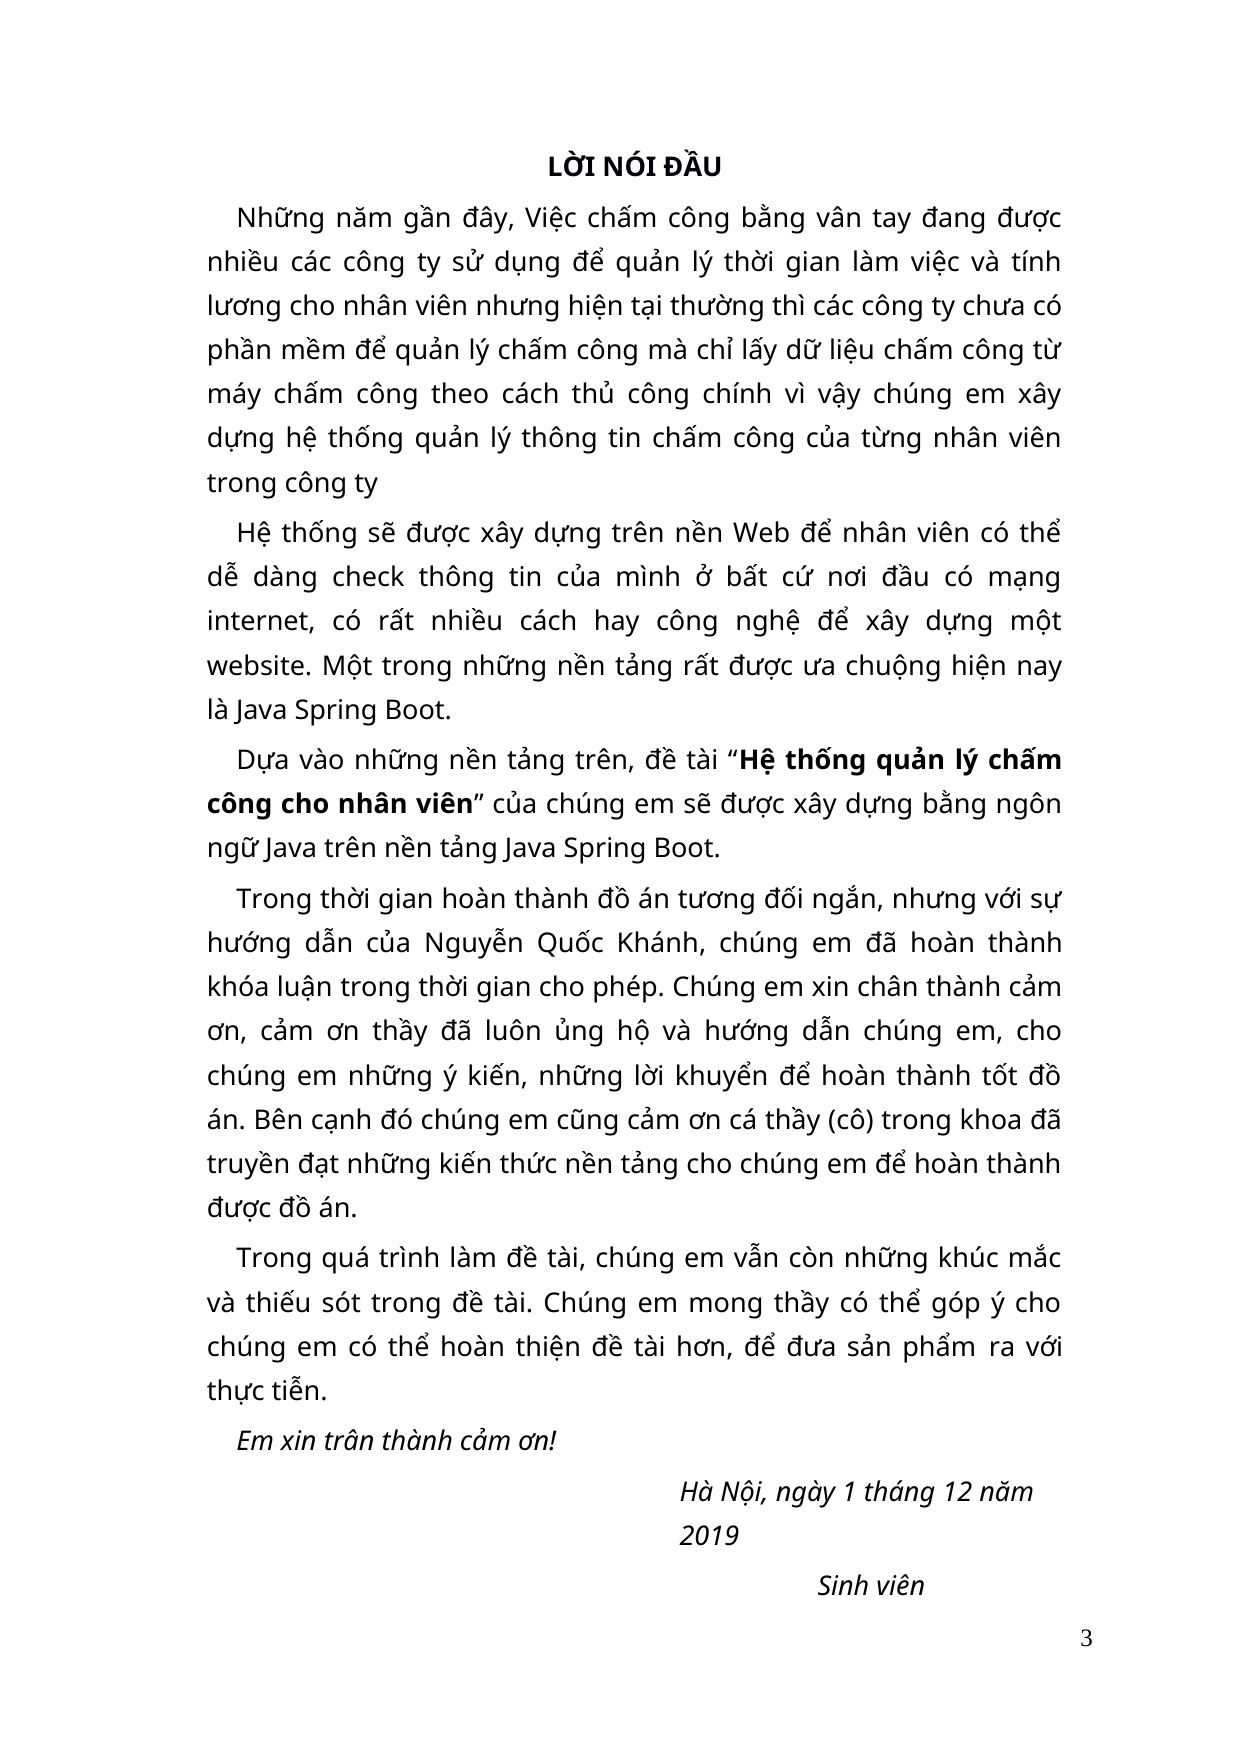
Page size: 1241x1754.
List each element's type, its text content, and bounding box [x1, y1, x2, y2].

text Dựa vào những nền tảng trên, đề tài “Hệ thống quản lý chấm công cho nhân viên” của chúng em sẽ được xây dựng bằng ngôn ngữ Java trên nền tảng Java Spring Boot. [207, 741, 1063, 866]
text Trong quá trình làm đề tài, chúng em vẫn còn những khúc mắc và thiếu sót trong đề tài. Chúng em mong thầy có thể góp ý cho chúng em có thể hoàn thiện đề tài hơn, để đưa sản phẩm ra với thực tiễn. [207, 1239, 1063, 1408]
subtitle LỜI NÓI ĐẦU [207, 148, 1063, 184]
text Em xin trân thành cảm ơn! [207, 1422, 1063, 1459]
text Sinh viên [679, 1567, 1063, 1604]
text Những năm gần đây, Việc chấm công bằng vân tay đang được nhiều các công ty sử dụng để quản lý thời gian làm việc và tính lương cho nhân viên nhưng hiện tại thường thì các công ty chưa có phần mềm để quản lý chấm công mà chỉ lấy dữ liệu chấm công từ máy chấm công theo cách thủ công chính vì vậy chúng em xây dựng hệ thống quản lý thông tin chấm công của từng nhân viên trong công ty [207, 198, 1063, 500]
text Hệ thống sẽ được xây dựng trên nền Web để nhân viên có thể dễ dàng check thông tin của mình ở bất cứ nơi đầu có mạng internet, có rất nhiều cách hay công nghệ để xây dựng một website. Một trong những nền tảng rất được ưa chuộng hiện nay là Java Spring Boot. [207, 513, 1063, 727]
text Trong thời gian hoàn thành đồ án tương đối ngắn, nhưng với sự hướng dẫn của Nguyễn Quốc Khánh, chúng em đã hoàn thành khóa luận trong thời gian cho phép. Chúng em xin chân thành cảm ơn, cảm ơn thầy đã luôn ủng hộ và hướng dẫn chúng em, cho chúng em những ý kiến, những lời khuyển để hoàn thành tốt đồ án. Bên cạnh đó chúng em cũng cảm ơn cá thầy (cô) trong khoa đã truyền đạt những kiến thức nền tảng cho chúng em để hoàn thành được đồ án. [207, 879, 1063, 1225]
text Hà Nội, ngày 1 tháng 12 năm 2019 [679, 1472, 1063, 1553]
